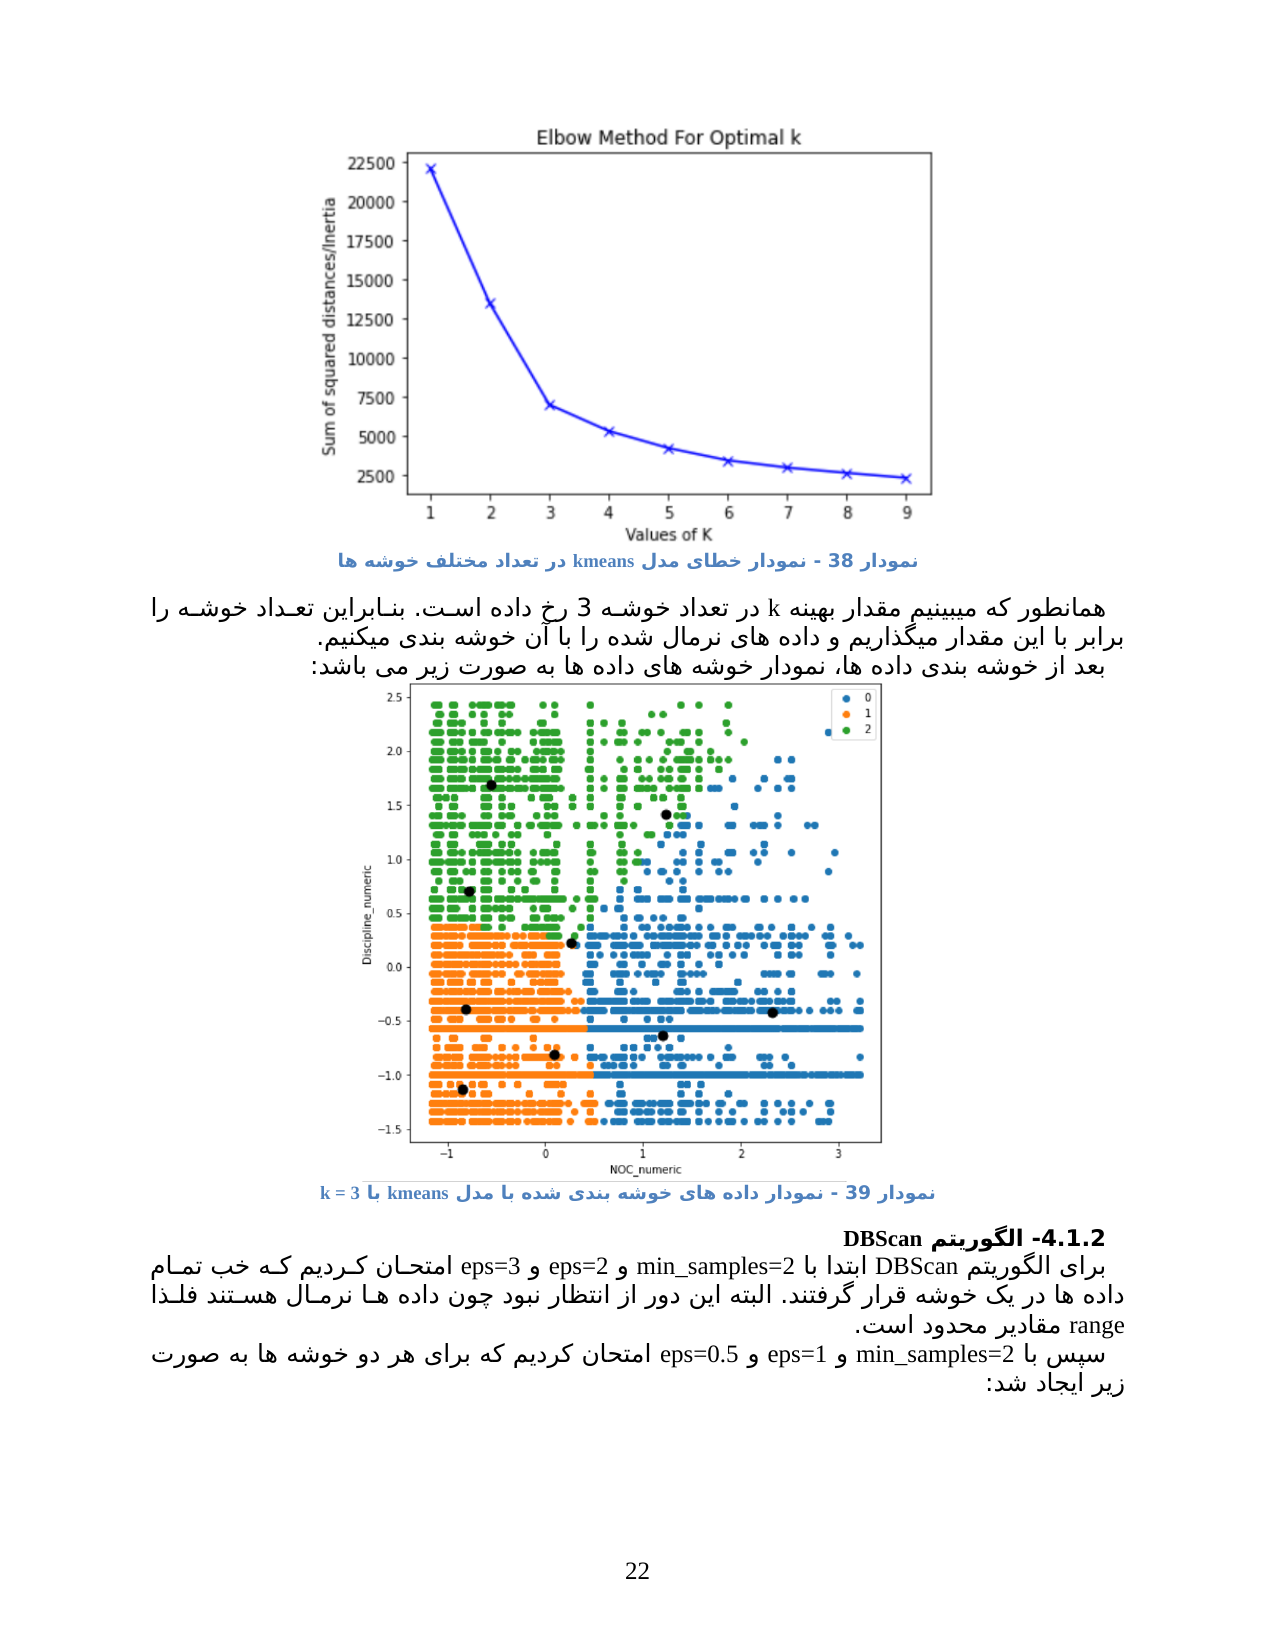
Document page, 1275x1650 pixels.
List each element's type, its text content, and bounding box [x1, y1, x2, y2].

picture [362, 680, 894, 1182]
picture [314, 121, 942, 550]
text سپس با min_samples=2 و eps=1 و eps=0.5 امتحان کردیم که برای هر دو خوشه ها به صورت زیر ایجاد شد: [150, 1339, 1125, 1398]
text همانطور که میبینیم مقدار بهینه k در تعداد خوشه 3 رخ داده است. بنابراین تعداد خوشه را برابر با این مقدار میگذاریم و داده های نرمال شده را با آن خوشه بندی میکنیم. [150, 593, 1125, 651]
subtitle 4.1.2- الگوریتم DBScan [150, 1225, 1125, 1251]
text نمودار 38 - نمودار خطای مدل kmeans در تعداد مختلف خوشه ها [150, 550, 1125, 572]
text نمودار 39 - نمودار داده های خوشه بندی شده با مدل kmeans با k = 3 [150, 1182, 1125, 1204]
text برای الگوریتم DBScan ابتدا با min_samples=2 و eps=2 و eps=3 امتحان کردیم که خب تمام داده ها در یک خوشه قرار گرفتند. البته این دور از انتظار نبود چون داده ها نرمال هستند فلذا range مقادیر محدود است. [150, 1251, 1125, 1339]
text بعد از خوشه بندی داده ها، نمودار خوشه های داده ها به صورت زیر می باشد: [150, 651, 1125, 680]
